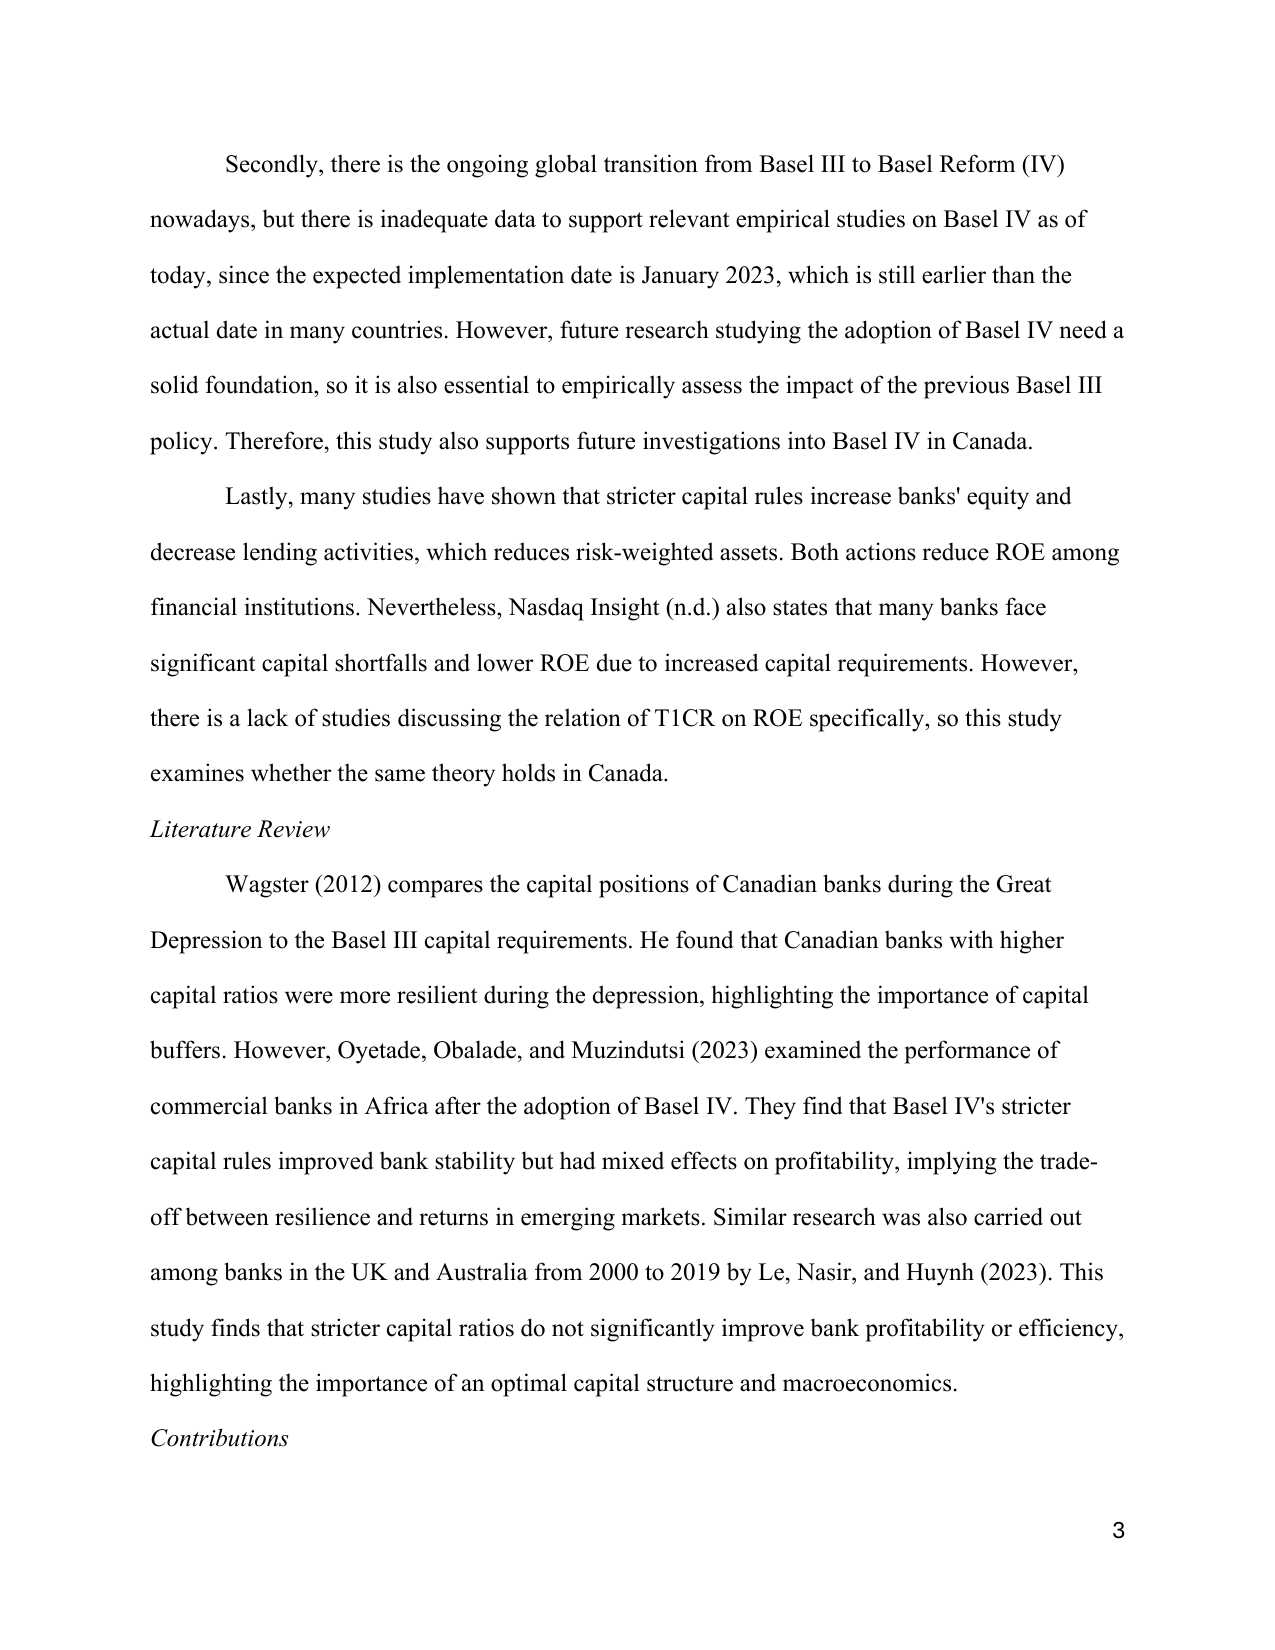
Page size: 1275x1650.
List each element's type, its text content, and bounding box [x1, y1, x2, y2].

text Lastly, many studies have shown that stricter capital rules increase banks' equity and decrease lending activities, which reduces risk-weighted assets. Both actions reduce ROE among financial institutions. Nevertheless, Nasdaq Insight (n.d.) also states that many banks face significant capital shortfalls and lower ROE due to increased capital requirements. However, there is a lack of studies discussing the relation of T1CR on ROE specifically, so this study examines whether the same theory holds in Canada. [150, 482, 1125, 787]
text Contributions [150, 1424, 1125, 1452]
text Wagster (2012) compares the capital positions of Canadian banks during the Great Depression to the Basel III capital requirements. He found that Canadian banks with higher capital ratios were more resilient during the depression, highlighting the importance of capital buffers. However, Oyetade, Obalade, and Muzindutsi (2023) examined the performance of commercial banks in Africa after the adoption of Basel IV. They find that Basel IV's stricter capital rules improved bank stability but had mixed effects on profitability, implying the trade-off between resilience and returns in emerging markets. Similar research was also carried out among banks in the UK and Australia from 2000 to 2019 by Le, Nasir, and Huynh (2023). This study finds that stricter capital ratios do not significantly improve bank profitability or efficiency, highlighting the importance of an optimal capital structure and macroeconomics. [150, 870, 1125, 1397]
text Literature Review [150, 815, 1125, 843]
text Secondly, there is the ongoing global transition from Basel III to Basel Reform (IV) nowadays, but there is inadequate data to support relevant empirical studies on Basel IV as of today, since the expected implementation date is January 2023, which is still earlier than the actual date in many countries. However, future research studying the adoption of Basel IV need a solid foundation, so it is also essential to empirically assess the impact of the previous Basel III policy. Therefore, this study also supports future investigations into Basel IV in Canada. [150, 150, 1125, 455]
